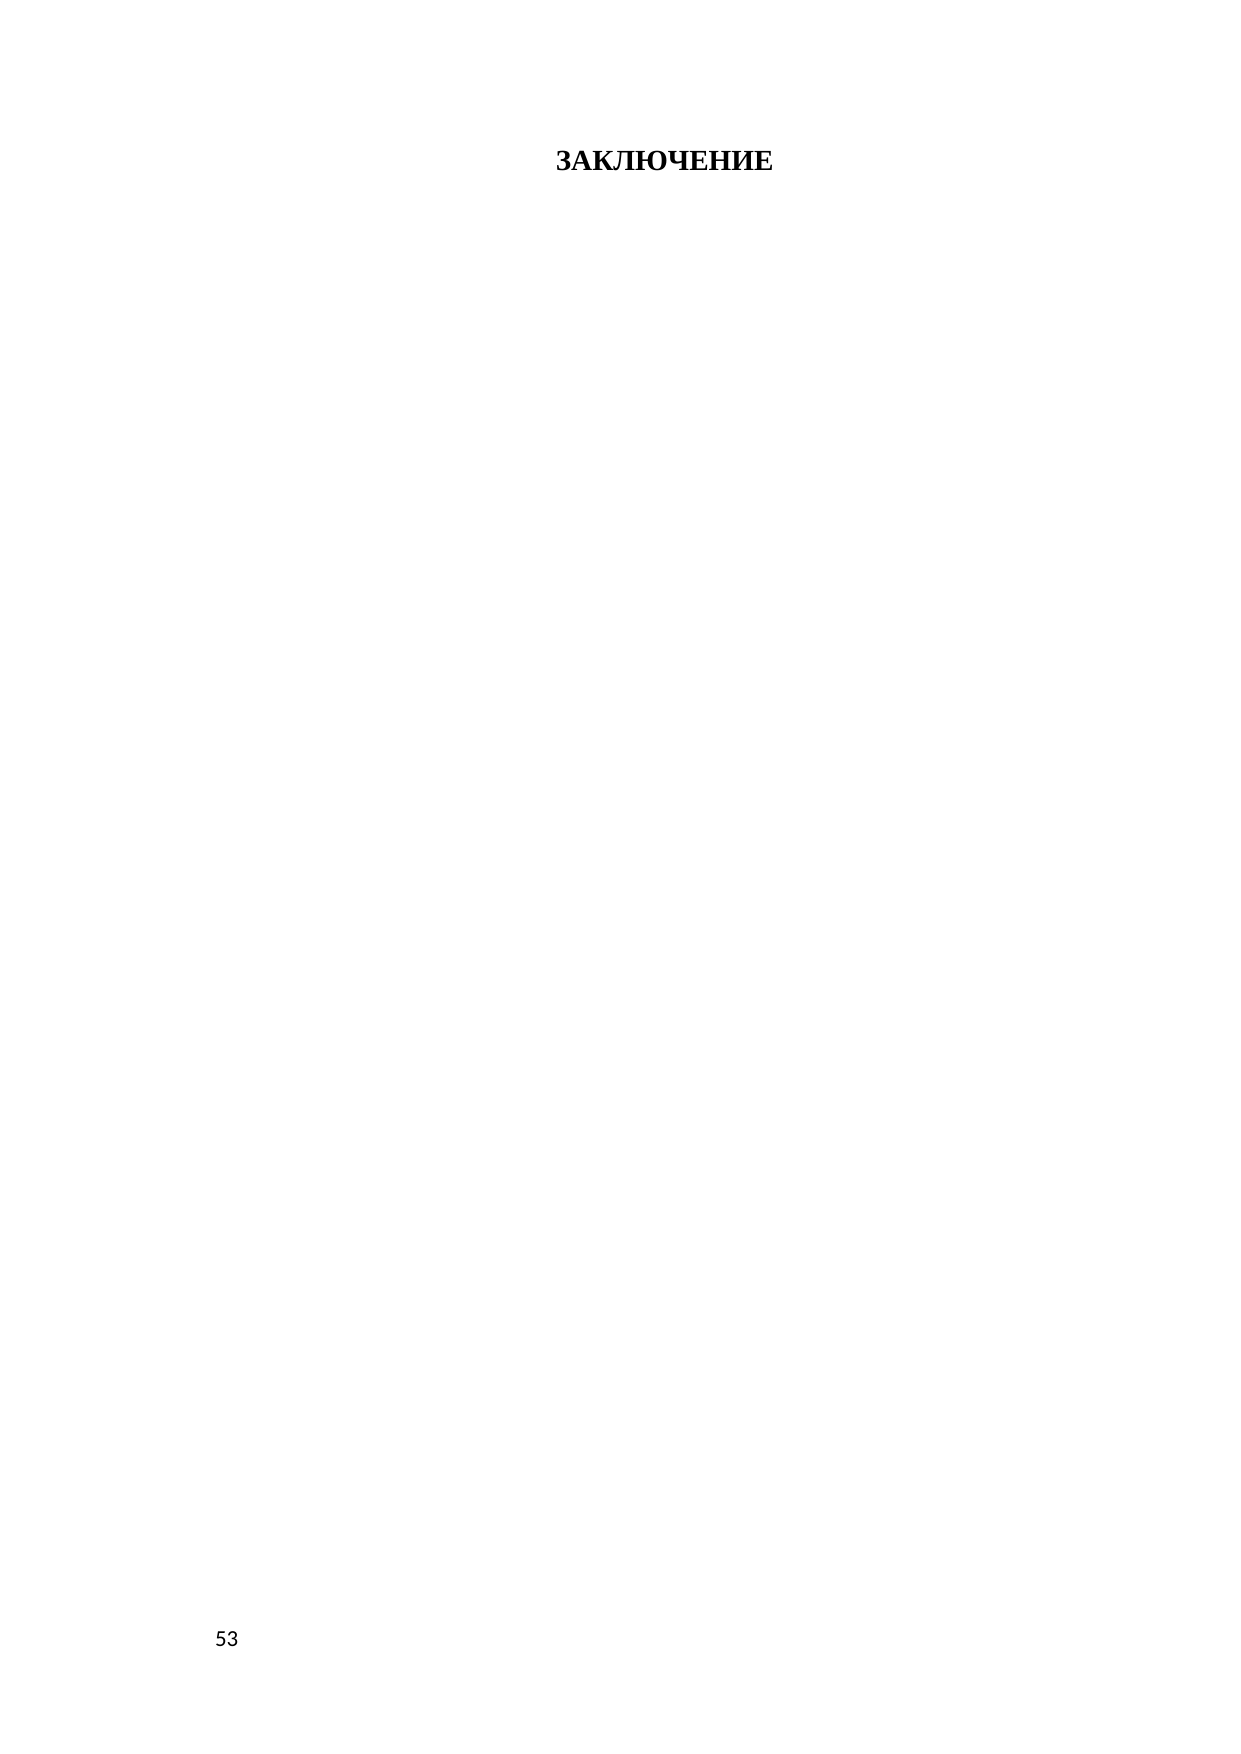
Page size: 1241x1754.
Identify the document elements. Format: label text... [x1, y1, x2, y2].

subtitle ЗАКЛЮЧЕНИЕ [177, 143, 1152, 177]
